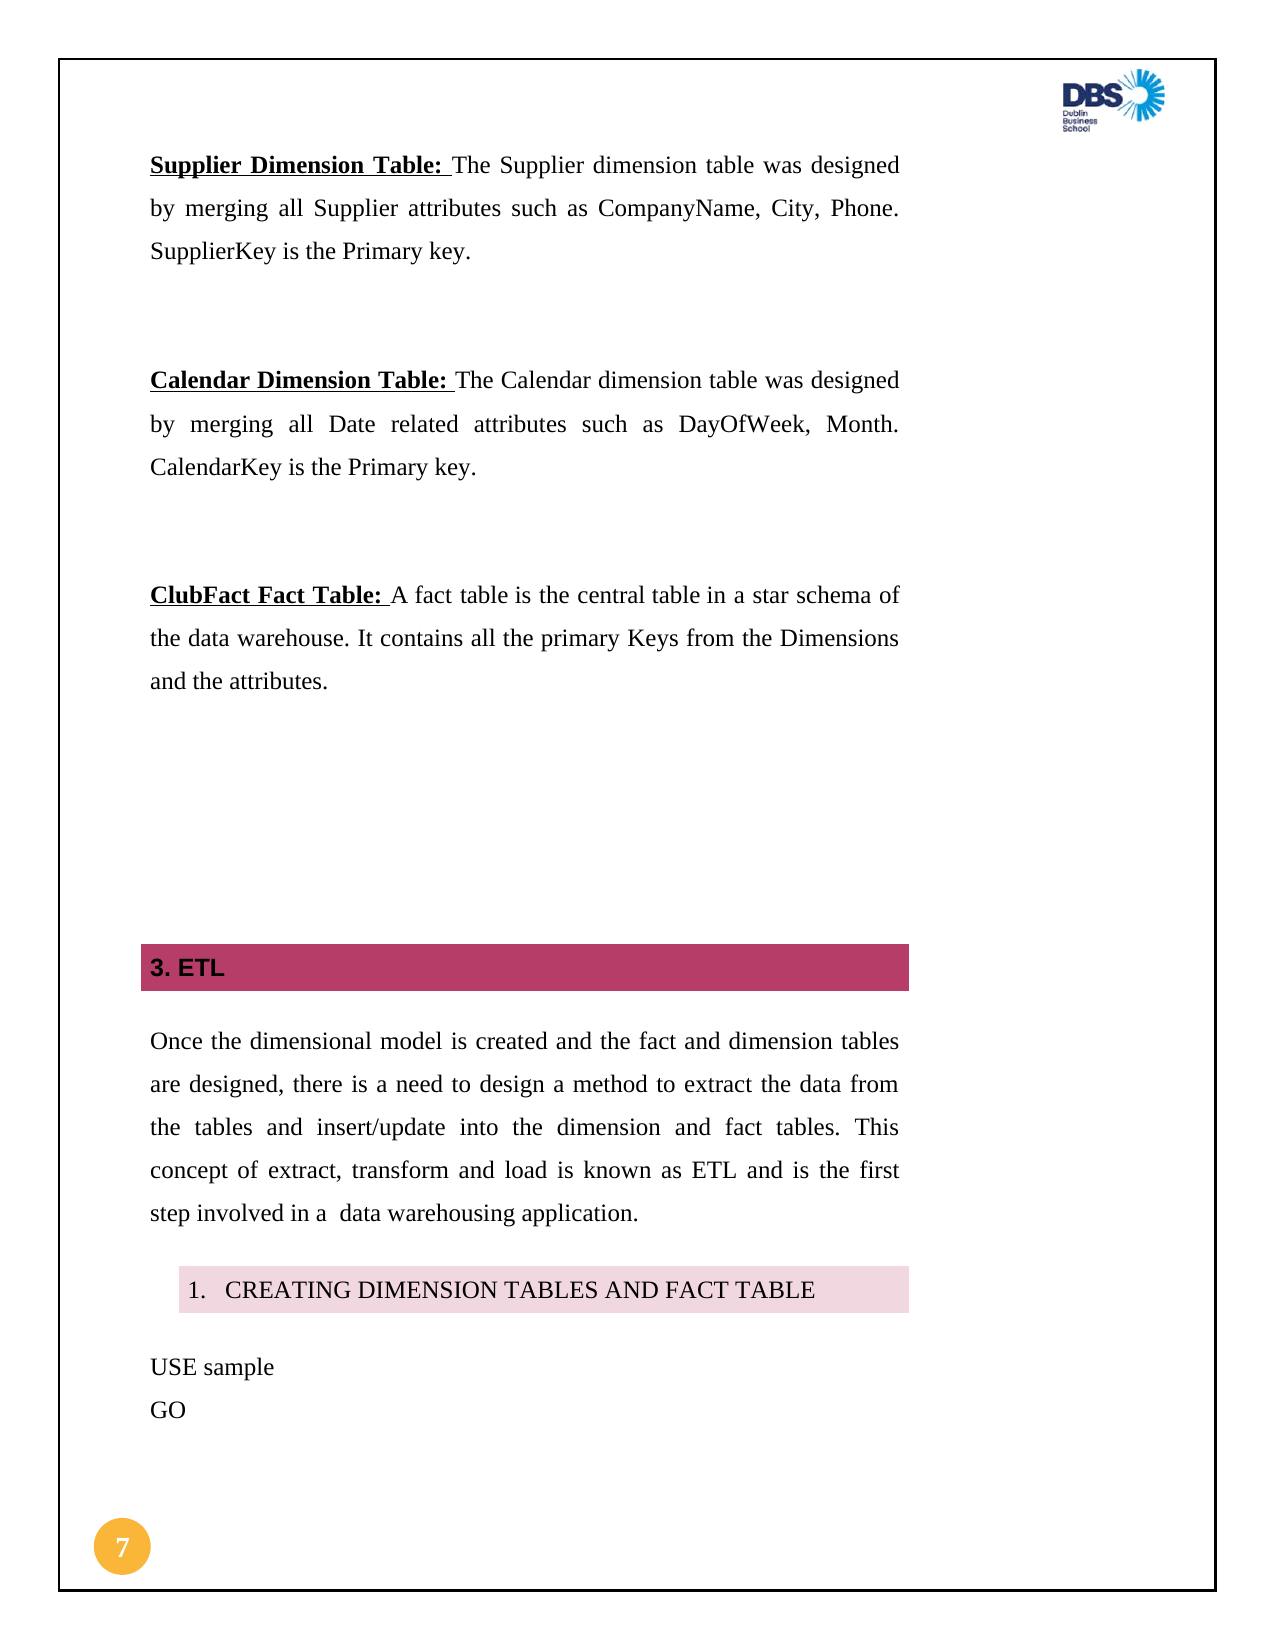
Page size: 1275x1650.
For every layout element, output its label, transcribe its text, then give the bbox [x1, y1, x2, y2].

text Calendar Dimension Table: The Calendar dimension table was designed by merging all Date related attributes such as DayOfWeek, Month. CalendarKey is the Primary key. [150, 366, 900, 481]
subtitle 3. ETL [142, 945, 908, 990]
text ClubFact Fact Table: A fact table is the central table in a star schema of the data warehouse. It contains all the primary Keys from the Dimensions and the attributes. [150, 652, 900, 695]
text Once the dimensional model is created and the fact and dimension tables are designed, there is a need to design a method to extract the data from the tables and insert/update into the dimension and fact tables. This concept of extract, transform and load is known as ETL and is the first step involved in a data warehousing application. [150, 1026, 900, 1227]
text USE sample [150, 1352, 900, 1381]
text GO [150, 1395, 900, 1424]
subtitle creating dimension tables and fact table [180, 1268, 908, 1312]
text Supplier Dimension Table: The Supplier dimension table was designed by merging all Supplier attributes such as CompanyName, City, Phone. SupplierKey is the Primary key. [150, 150, 900, 265]
picture [1155, 97, 1165, 101]
picture [1060, 68, 1165, 133]
text ClubFact Fact Table: A fact table is the central table in a star schema of the data warehouse. It contains all the primary Keys from the Dimensions and the attributes. [150, 580, 900, 623]
